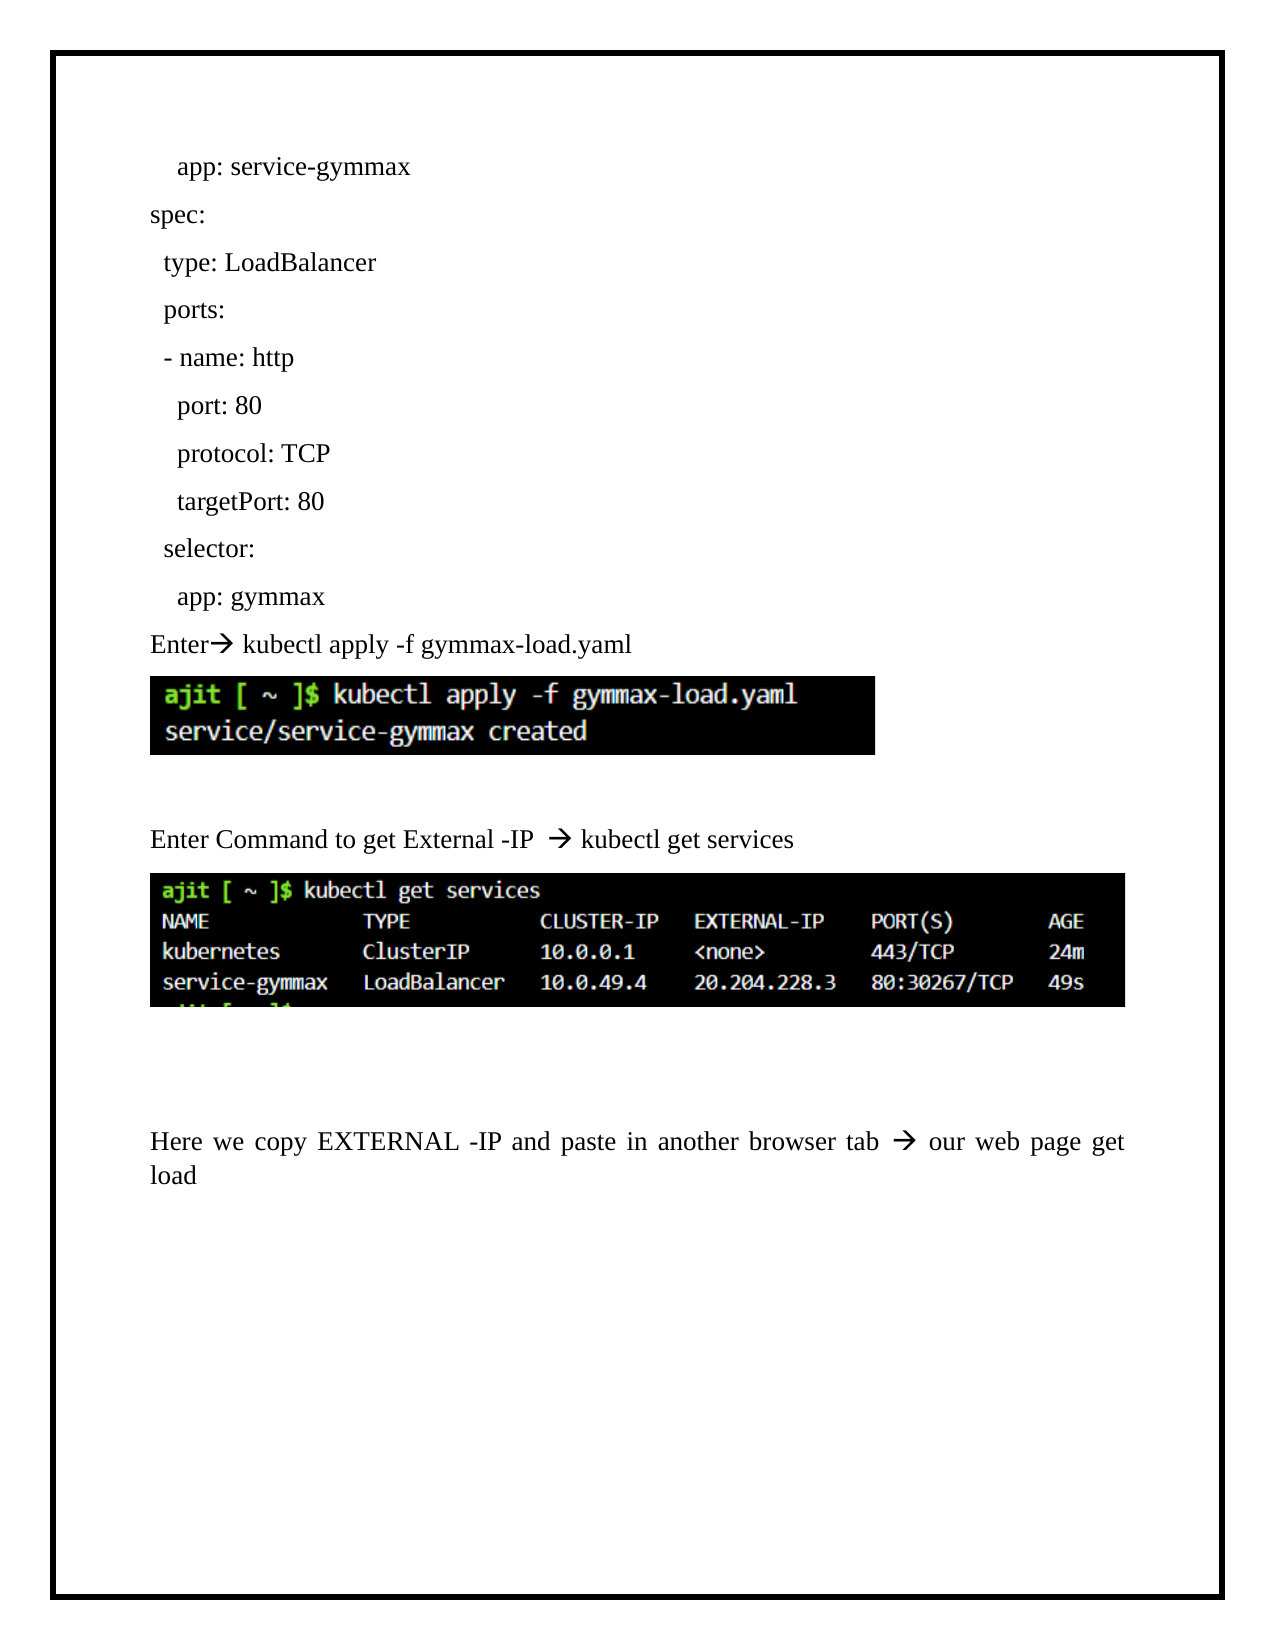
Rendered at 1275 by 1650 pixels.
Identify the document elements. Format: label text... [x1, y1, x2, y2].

text app: service-gymmax [150, 150, 1125, 181]
text targetPort: 80 [150, 485, 1125, 516]
text type: LoadBalancer [150, 246, 1125, 277]
text Enter kubectl apply -f gymmax-load.yaml [150, 628, 1125, 659]
text app: gymmax [150, 580, 1125, 611]
text ports: [150, 293, 1125, 324]
text spec: [150, 198, 1125, 229]
text port: 80 [150, 389, 1125, 420]
text protocol: TCP [150, 437, 1125, 468]
picture [150, 873, 1125, 1007]
text selector: [150, 532, 1125, 564]
text Enter Command to get External -IP kubectl get services [150, 823, 1125, 854]
picture [150, 676, 876, 755]
text Here we copy EXTERNAL -IP and paste in another browser tab our web page get load [150, 1125, 1125, 1190]
text - name: http [150, 341, 1125, 372]
